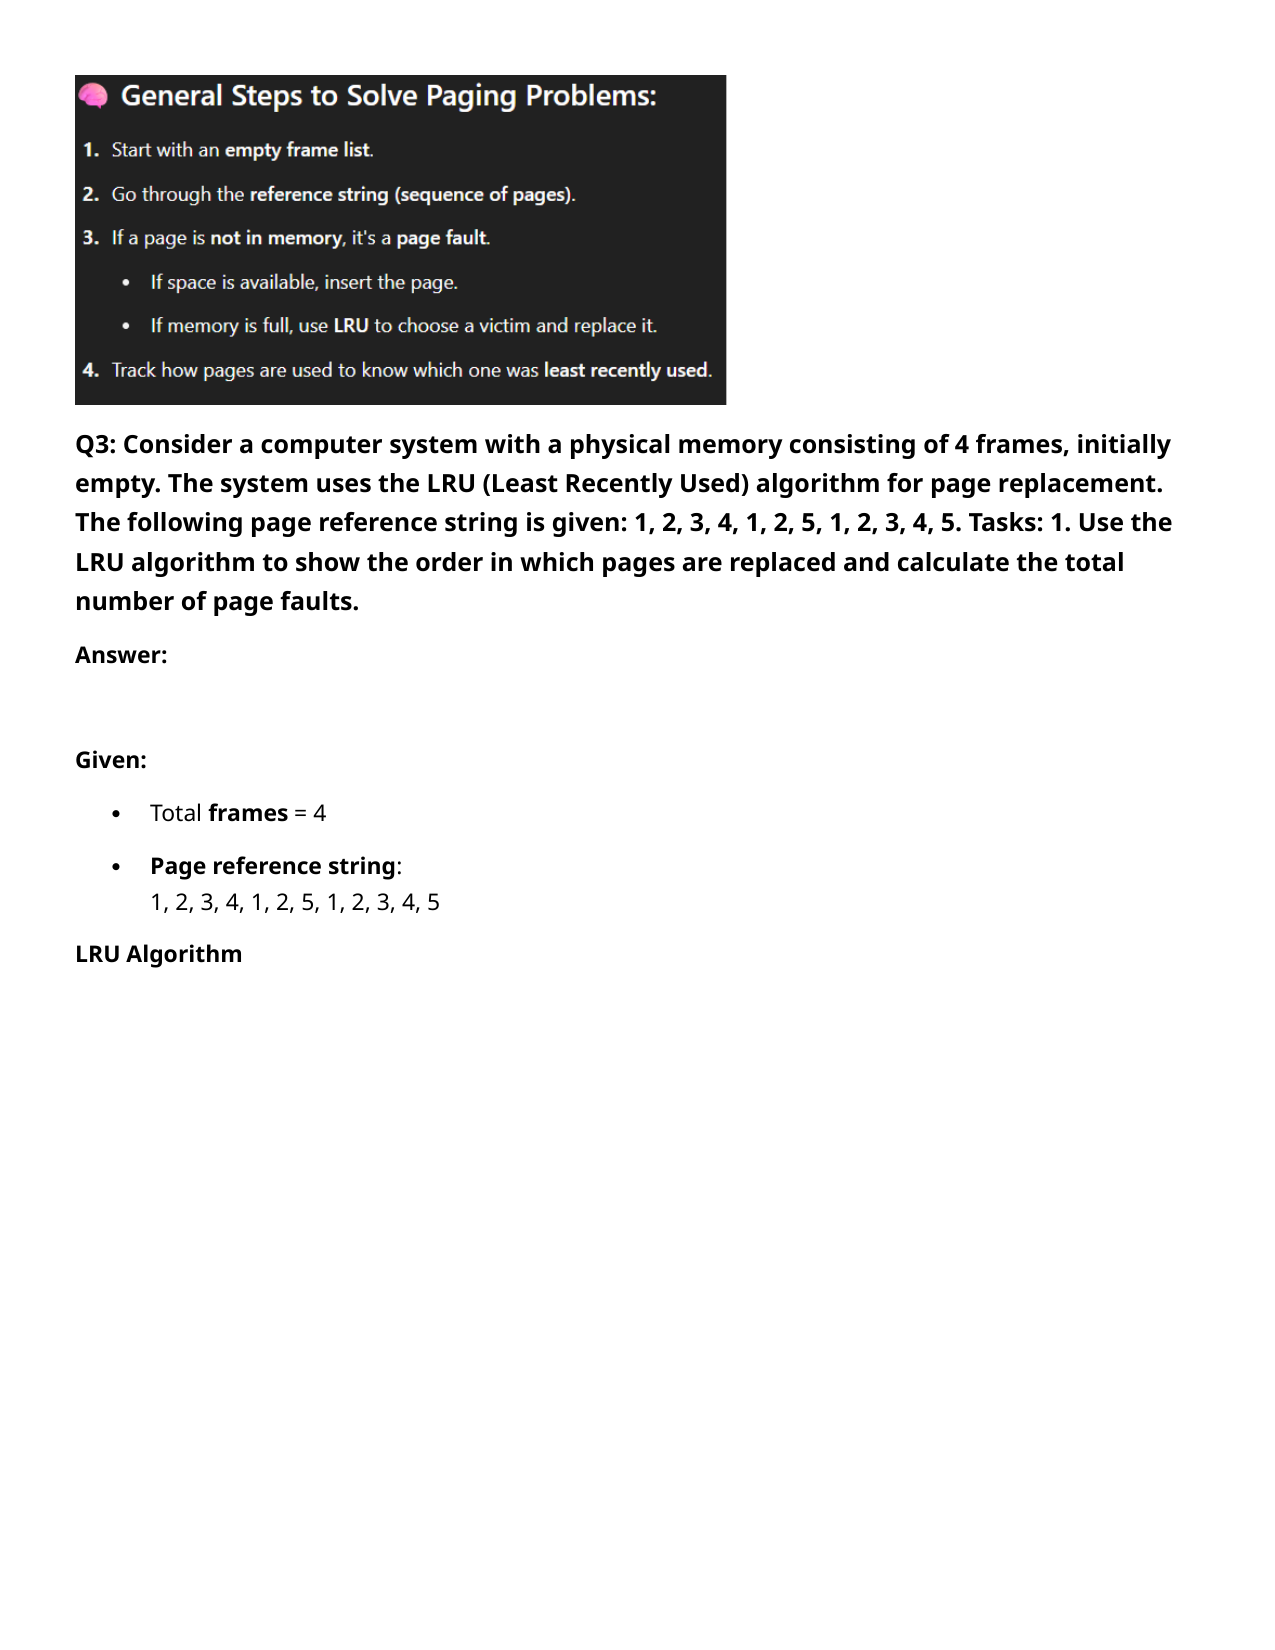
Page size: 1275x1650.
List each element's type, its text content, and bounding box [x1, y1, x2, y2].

picture [75, 75, 727, 405]
list Page reference string: 1, 2, 3, 4, 1, 2, 5, 1, 2, 3, 4, 5 [112, 849, 1200, 917]
text LRU Algorithm [75, 938, 1200, 969]
list Total frames = 4 [112, 797, 1200, 828]
text Answer: [75, 639, 1200, 670]
text Q3: Consider a computer system with a physical memory consisting of 4 frames, initially empty. The system uses the LRU (Least Recently Used) algorithm for page replacement. The following page reference string is given: 1, 2, 3, 4, 1, 2, 5, 1, 2, 3, 4, 5. Tasks: 1. Use the LRU algorithm to show the order in which pages are replaced and calculate the total number of page faults. [75, 427, 1200, 617]
text Given: [75, 744, 1200, 776]
